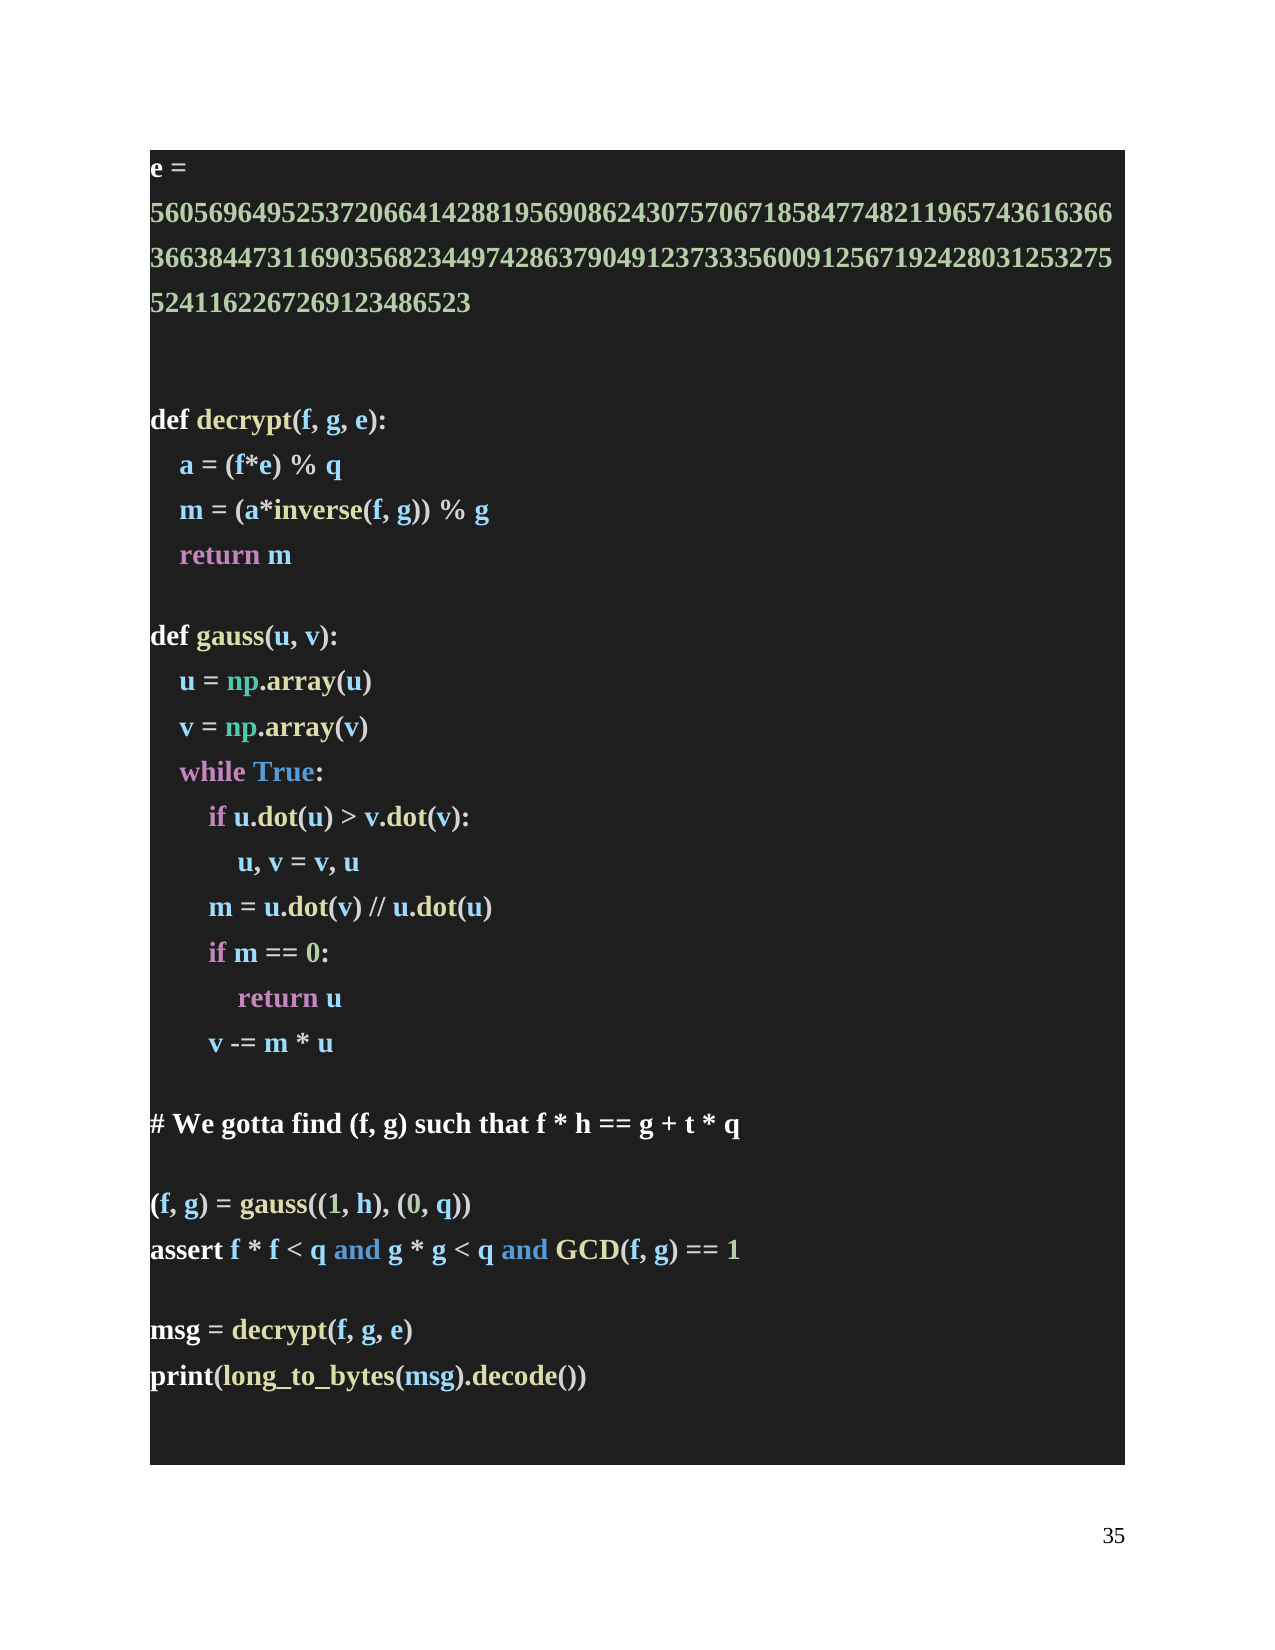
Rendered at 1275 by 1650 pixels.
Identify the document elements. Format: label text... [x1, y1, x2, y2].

text v = np.array(v) [150, 709, 1125, 742]
text while True: [150, 754, 1125, 787]
text u = np.array(u) [150, 663, 1125, 697]
text print(long_to_bytes(msg).decode()) [150, 1358, 1125, 1391]
text def gauss(u, v): [150, 618, 1125, 652]
text v -= m * u [150, 1025, 1125, 1059]
text def decrypt(f, g, e): [150, 402, 1125, 435]
text if m == 0: [150, 935, 1125, 968]
text a = (f*e) % q [150, 447, 1125, 481]
text return m [150, 537, 1125, 571]
text if u.dot(u) > v.dot(v): [150, 799, 1125, 833]
text # We gotta find (f, g) such that f * h == g + t * q [150, 1106, 1125, 1139]
text assert f * f < q and g * g < q and GCD(f, g) == 1 [150, 1232, 1125, 1265]
text m = (a*inverse(f, g)) % g [150, 492, 1125, 526]
text (f, g) = gauss((1, h), (0, q)) [150, 1187, 1125, 1220]
text return u [150, 980, 1125, 1013]
text msg = decrypt(f, g, e) [150, 1312, 1125, 1346]
text e = 5605696495253720664142881956908624307570671858477482119657436163663663844731169035682344974286379049123733356009125671924280312532755241162267269123486523 [150, 150, 1125, 319]
text u, v = v, u [150, 844, 1125, 878]
text m = u.dot(v) // u.dot(u) [150, 889, 1125, 923]
